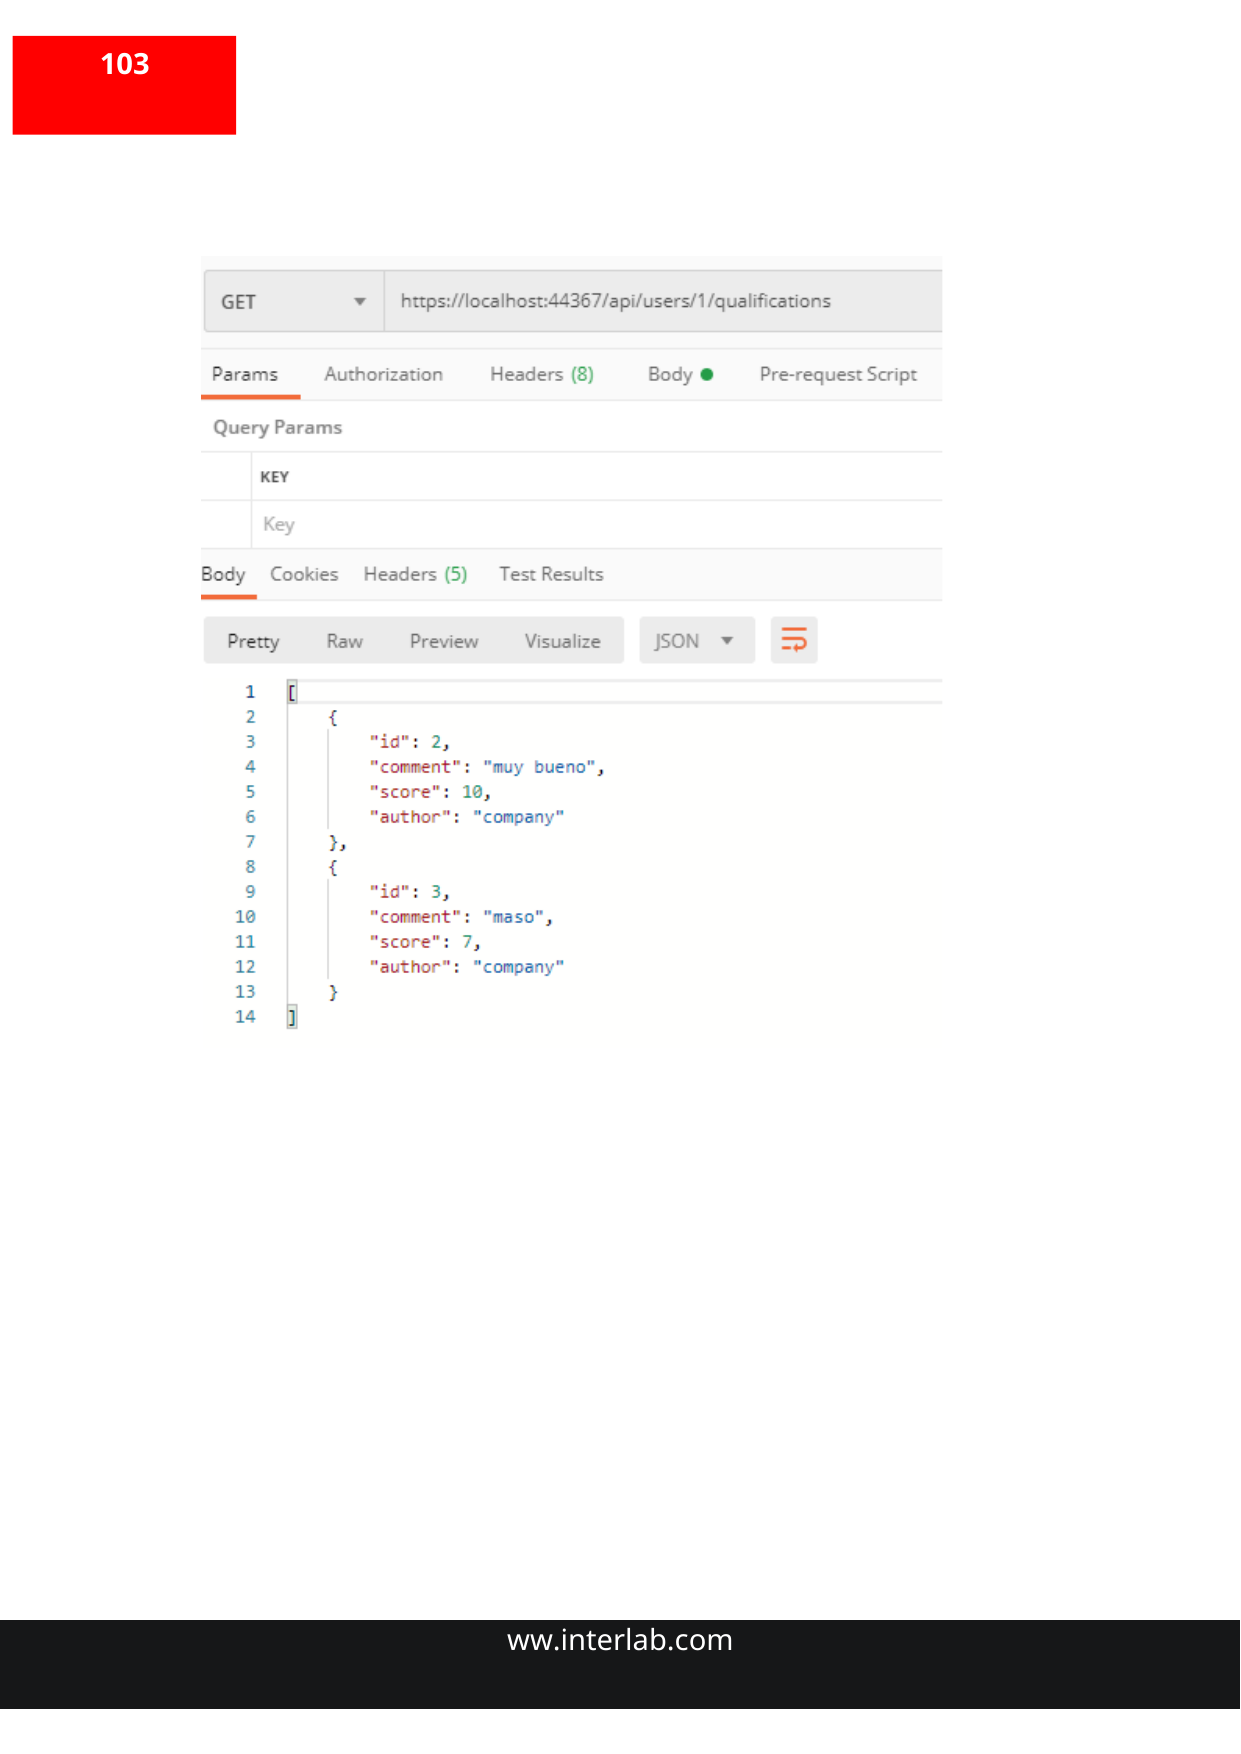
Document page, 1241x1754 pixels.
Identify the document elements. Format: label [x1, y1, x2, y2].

picture [201, 256, 943, 1048]
